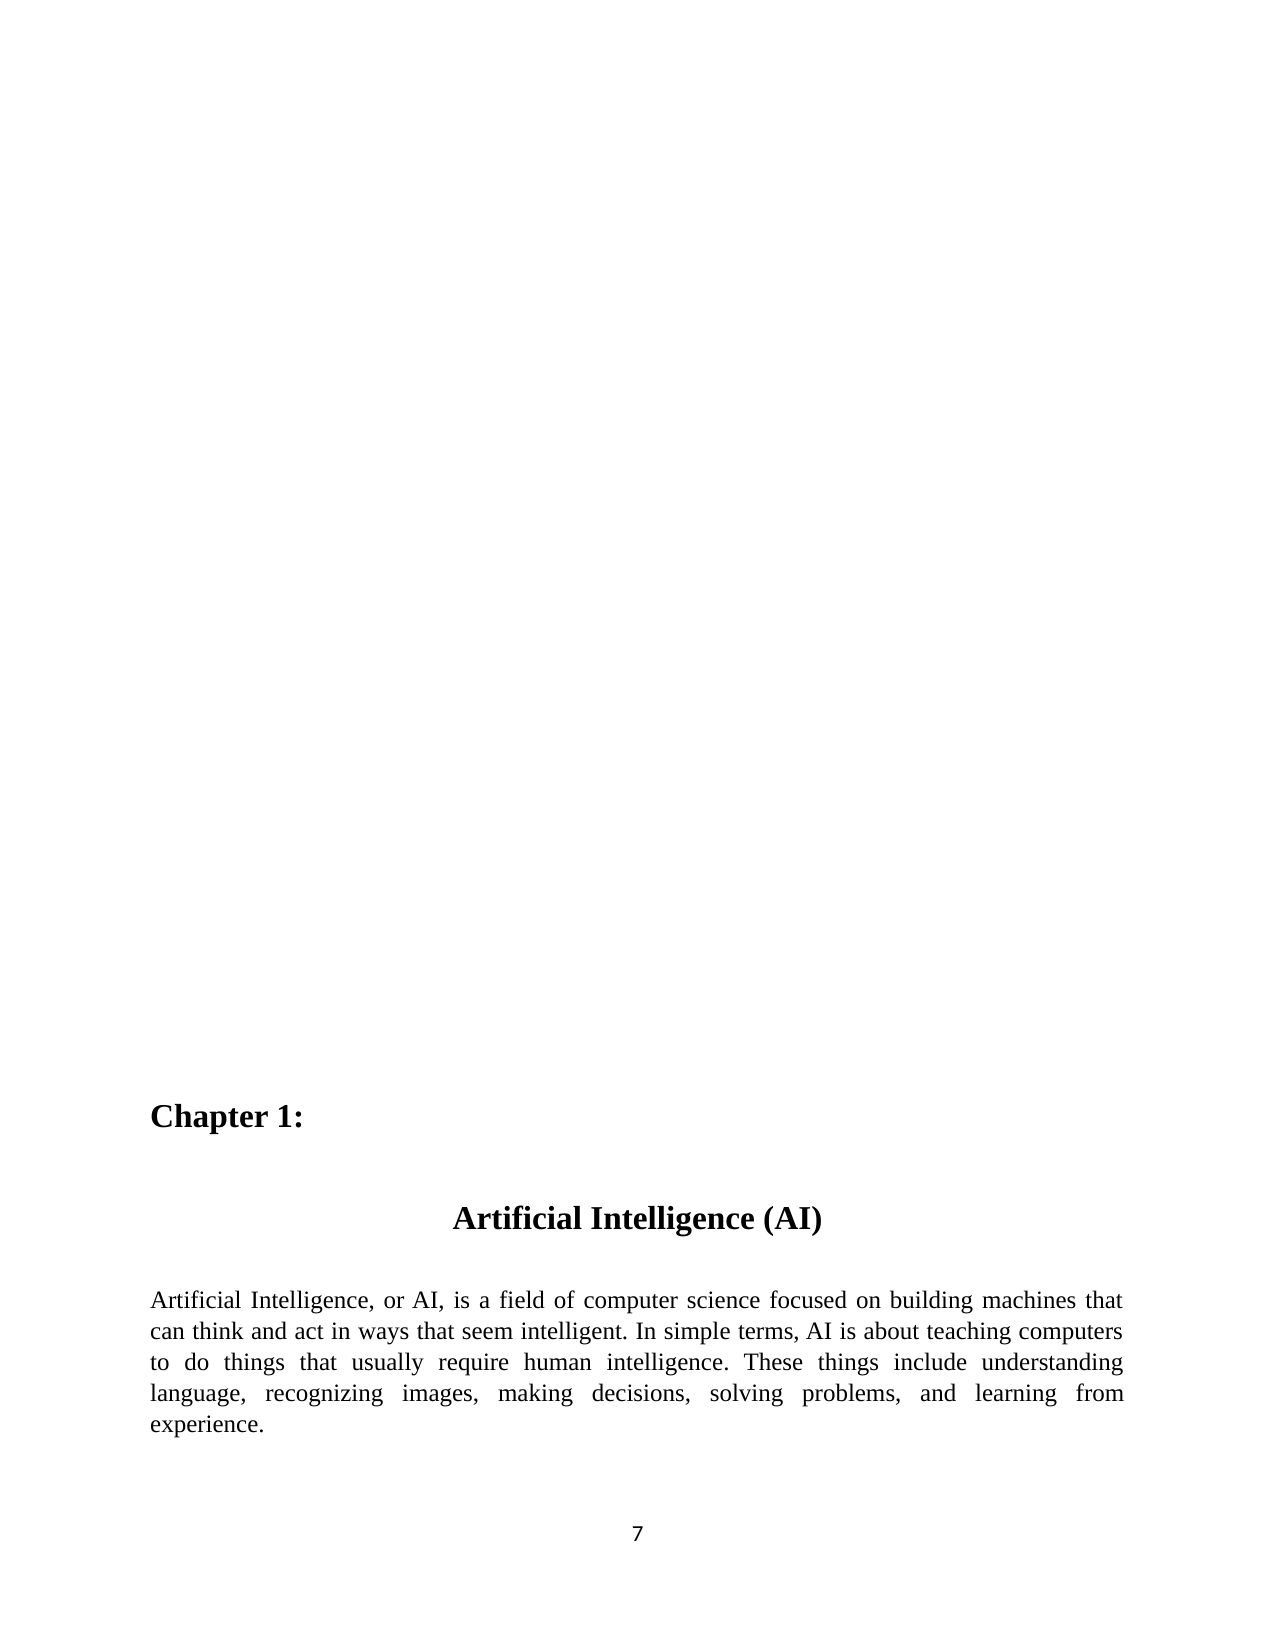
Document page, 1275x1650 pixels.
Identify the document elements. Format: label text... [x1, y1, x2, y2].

subtitle Chapter 1: [150, 1096, 1125, 1134]
text Artificial Intelligence, or AI, is a field of computer science focused on building machines that can think and act in ways that seem intelligent. In simple terms, AI is about teaching computers to do things that usually require human intelligence. These things include understanding language, recognizing images, making decisions, solving problems, and learning from experience. [150, 1285, 1125, 1438]
subtitle Artificial Intelligence (AI) [150, 1198, 1125, 1237]
